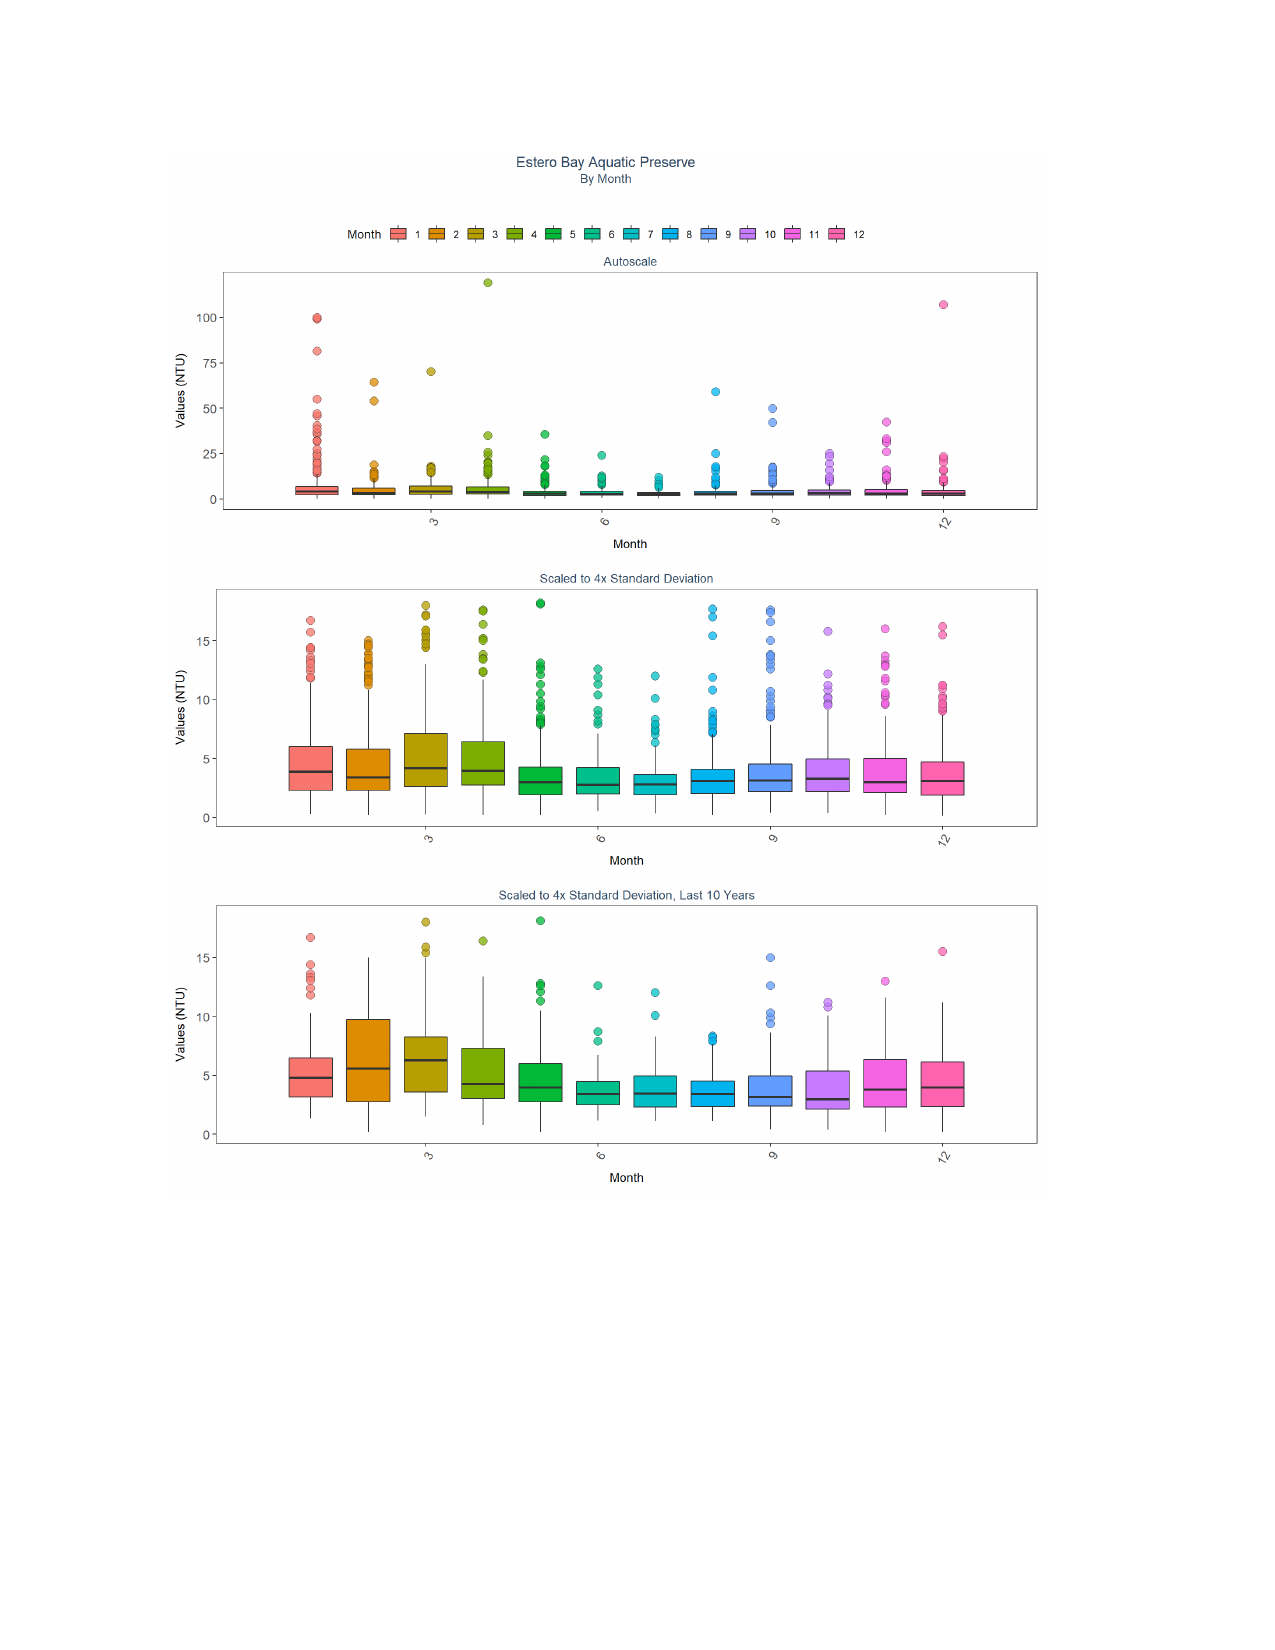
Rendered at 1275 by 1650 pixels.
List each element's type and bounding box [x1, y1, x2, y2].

picture [168, 150, 1044, 1200]
